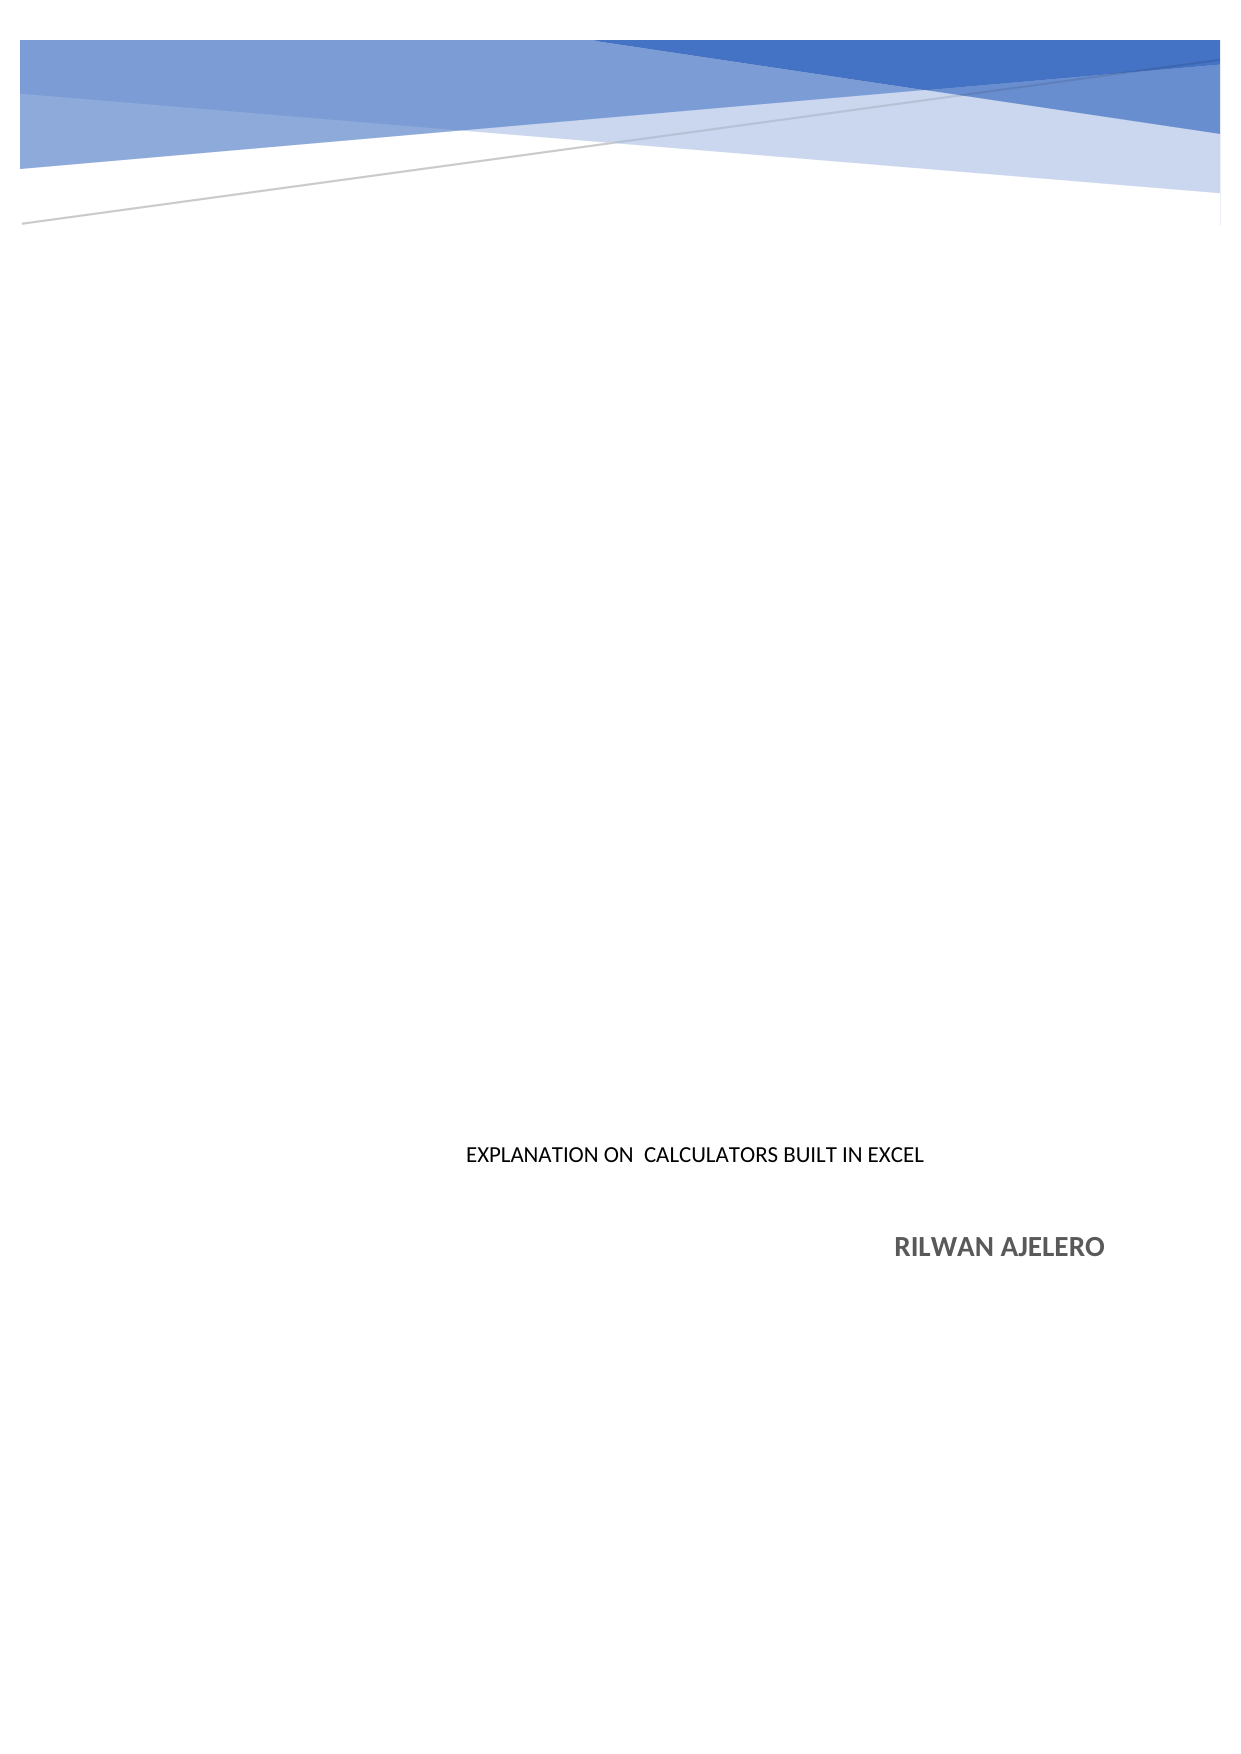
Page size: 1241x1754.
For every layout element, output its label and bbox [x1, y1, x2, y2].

picture [20, 40, 1221, 240]
